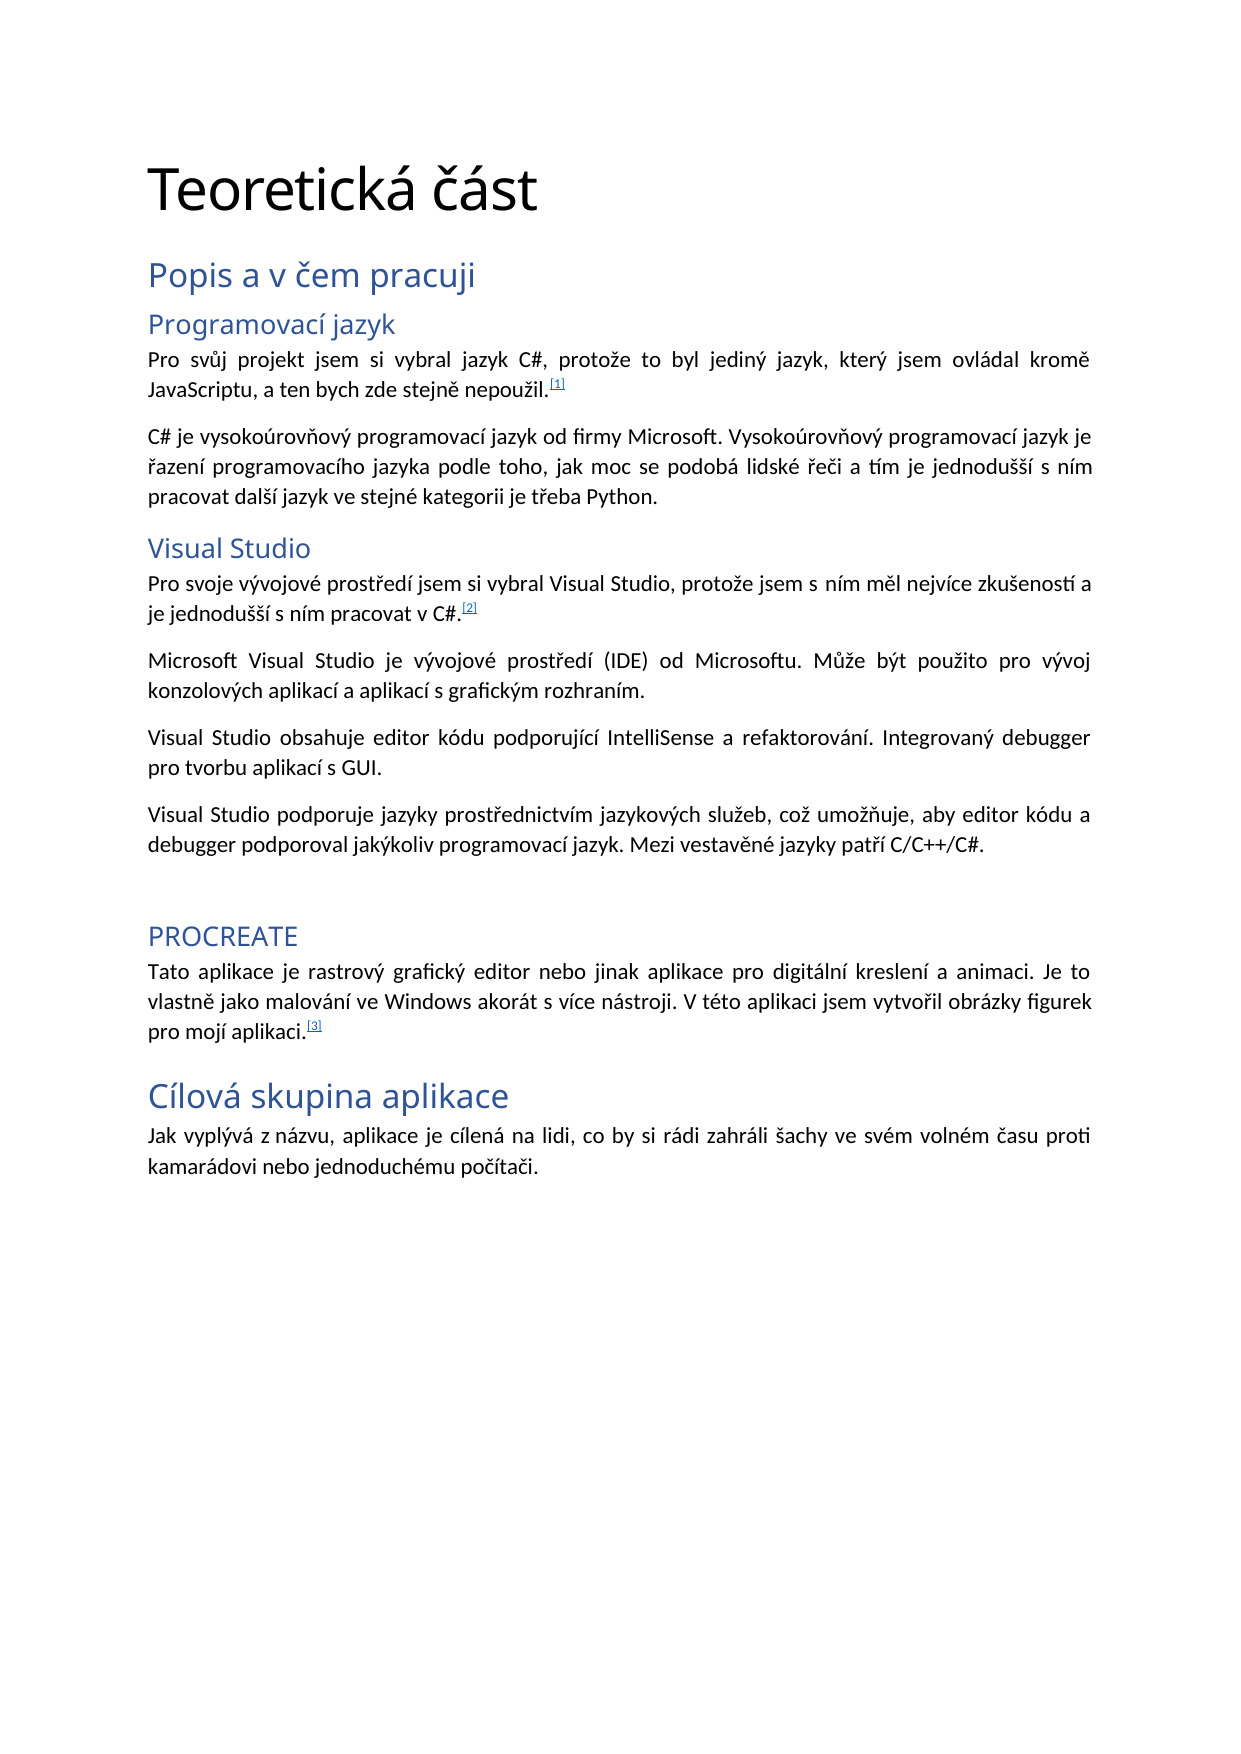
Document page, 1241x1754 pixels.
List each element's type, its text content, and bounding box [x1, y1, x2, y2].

text Tato aplikace je rastrový grafický editor nebo jinak aplikace pro digitální kreslení a animaci. Je to vlastně jako malování ve Windows akorát s více nástroji. V této aplikaci jsem vytvořil obrázky figurek pro mojí aplikaci.[3] [148, 957, 1093, 1046]
text Microsoft Visual Studio je vývojové prostředí (IDE) od Microsoftu. Může být použito pro vývoj konzolových aplikací a aplikací s grafickým rozhraním. [148, 646, 1093, 704]
text Pro svoje vývojové prostředí jsem si vybral Visual Studio, protože jsem s ním měl nejvíce zkušeností a je jednodušší s ním pracovat v C#.[2] [148, 569, 1093, 627]
text Jak vyplývá z názvu, aplikace je cílená na lidi, co by si rádi zahráli šachy ve svém volném času proti kamarádovi nebo jednoduchému počítači. [148, 1122, 1093, 1180]
subtitle PROCREATE [148, 877, 1093, 954]
subtitle Programovací jazyk [148, 305, 1093, 342]
title Teoretická část [148, 148, 1093, 227]
subtitle Cílová skupina aplikace [148, 1073, 1093, 1118]
text Visual Studio podporuje jazyky prostřednictvím jazykových služeb, což umožňuje, aby editor kódu a debugger podporoval jakýkoliv programovací jazyk. Mezi vestavěné jazyky patří C/C++/C#. [148, 800, 1093, 859]
text C# je vysokoúrovňový programovací jazyk od firmy Microsoft. Vysokoúrovňový programovací jazyk je řazení programovacího jazyka podle toho, jak moc se podobá lidské řeči a tím je jednodušší s ním pracovat další jazyk ve stejné kategorii je třeba Python. [148, 422, 1093, 511]
subtitle Popis a v čem pracuji [148, 252, 1093, 297]
subtitle Visual Studio [148, 529, 1093, 566]
text Pro svůj projekt jsem si vybral jazyk C#, protože to byl jediný jazyk, který jsem ovládal kromě JavaScriptu, a ten bych zde stejně nepoužil.[1] [148, 345, 1093, 403]
text Visual Studio obsahuje editor kódu podporující IntelliSense a refaktorování. Integrovaný debugger pro tvorbu aplikací s GUI. [148, 723, 1093, 782]
